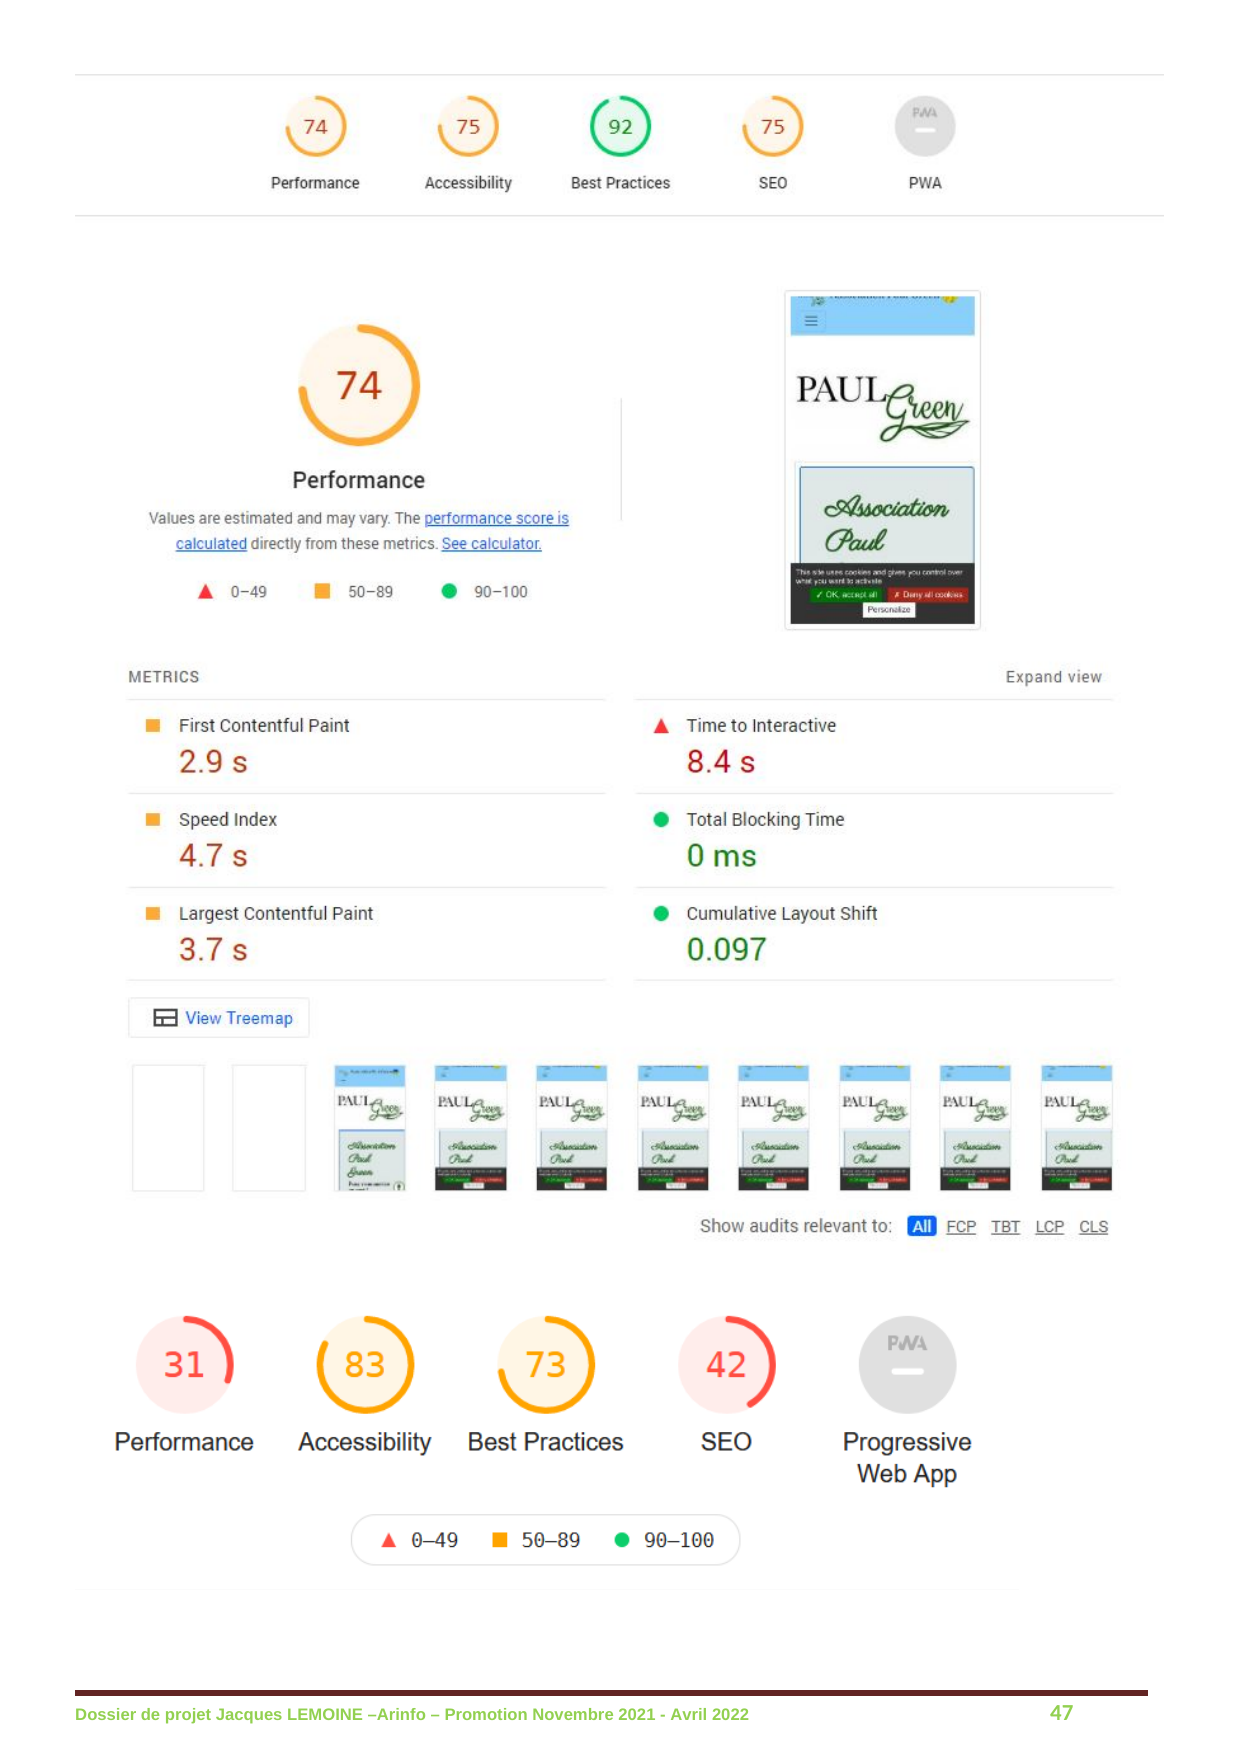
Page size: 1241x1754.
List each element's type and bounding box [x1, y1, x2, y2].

picture [75, 73, 1164, 1259]
picture [75, 1283, 1019, 1590]
